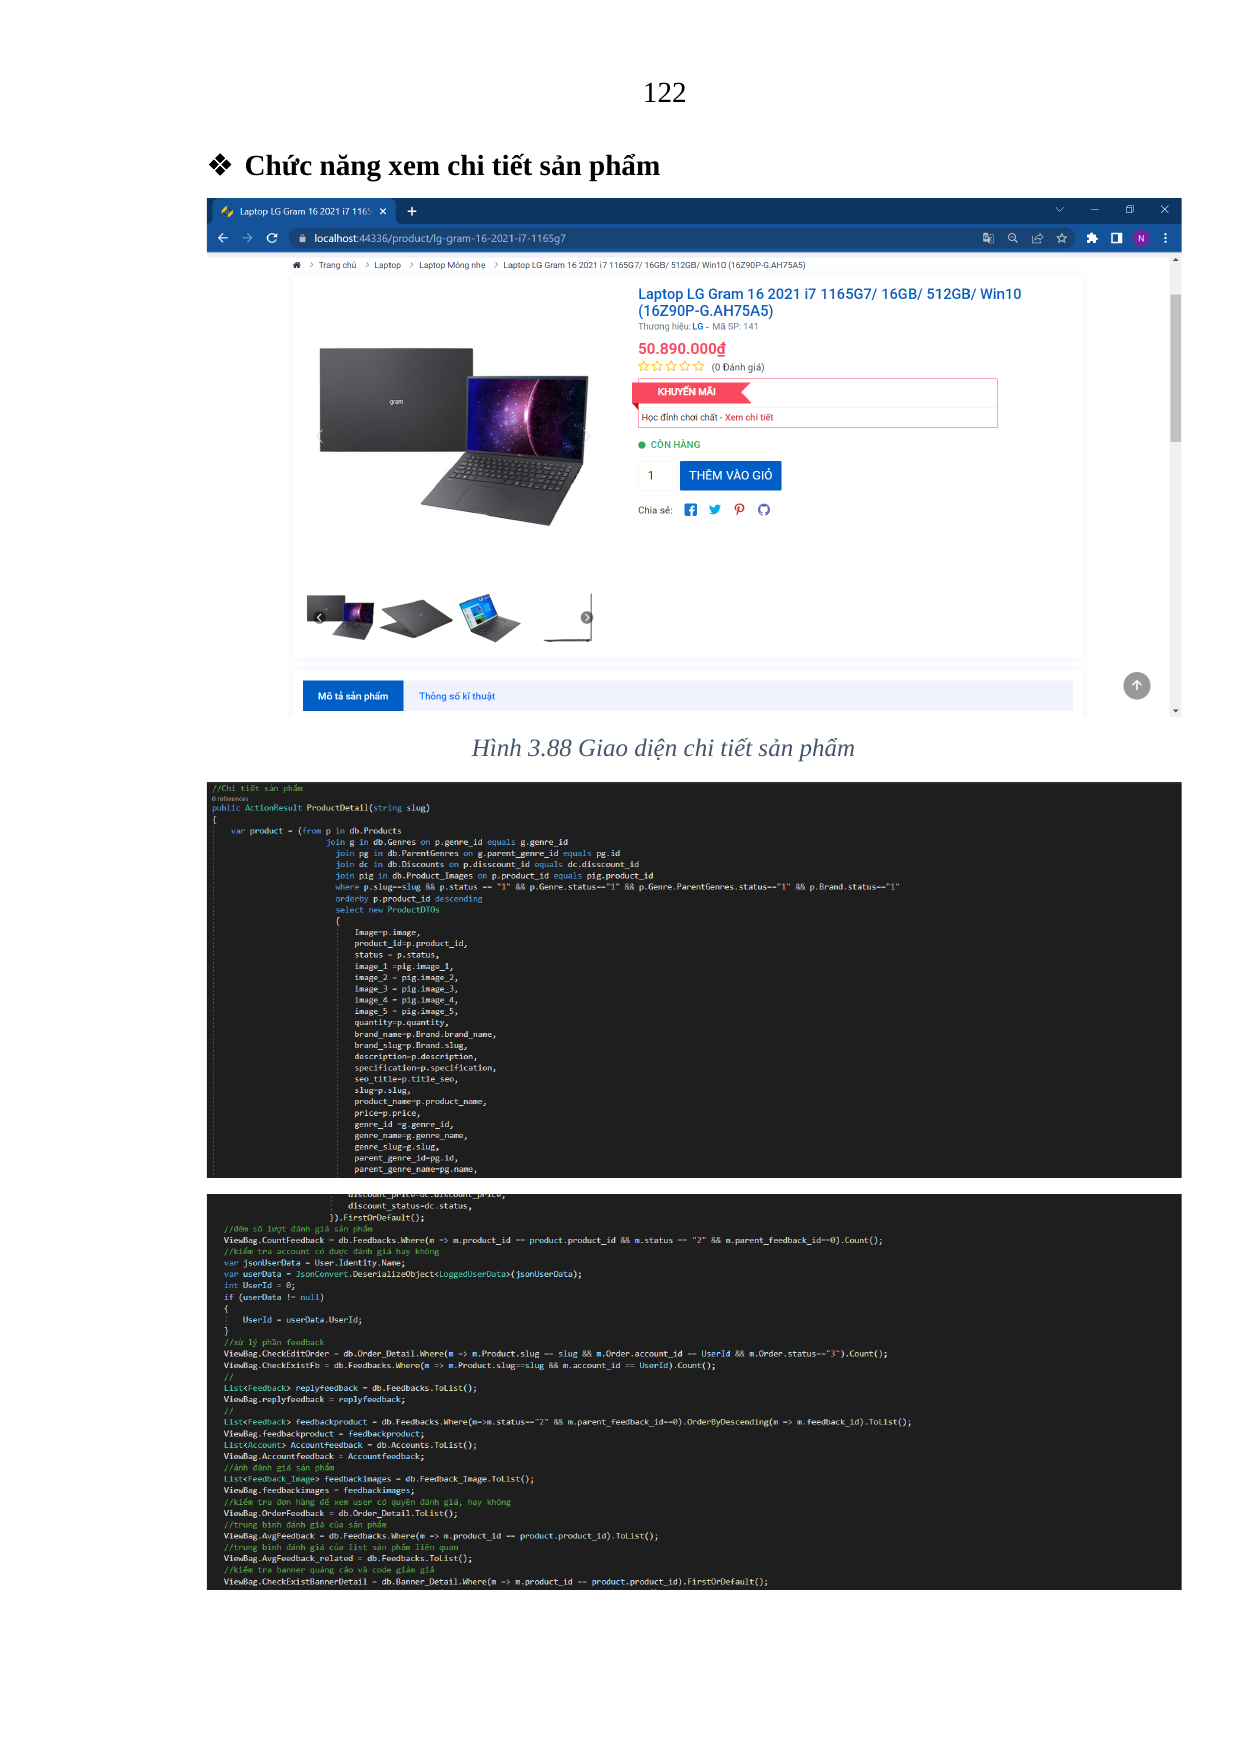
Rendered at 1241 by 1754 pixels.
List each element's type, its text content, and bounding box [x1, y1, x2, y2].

picture [206, 1194, 1182, 1590]
list Chức năng xem chi tiết sản phẩm [207, 148, 1122, 181]
picture [206, 198, 1182, 717]
picture [206, 782, 1182, 1178]
